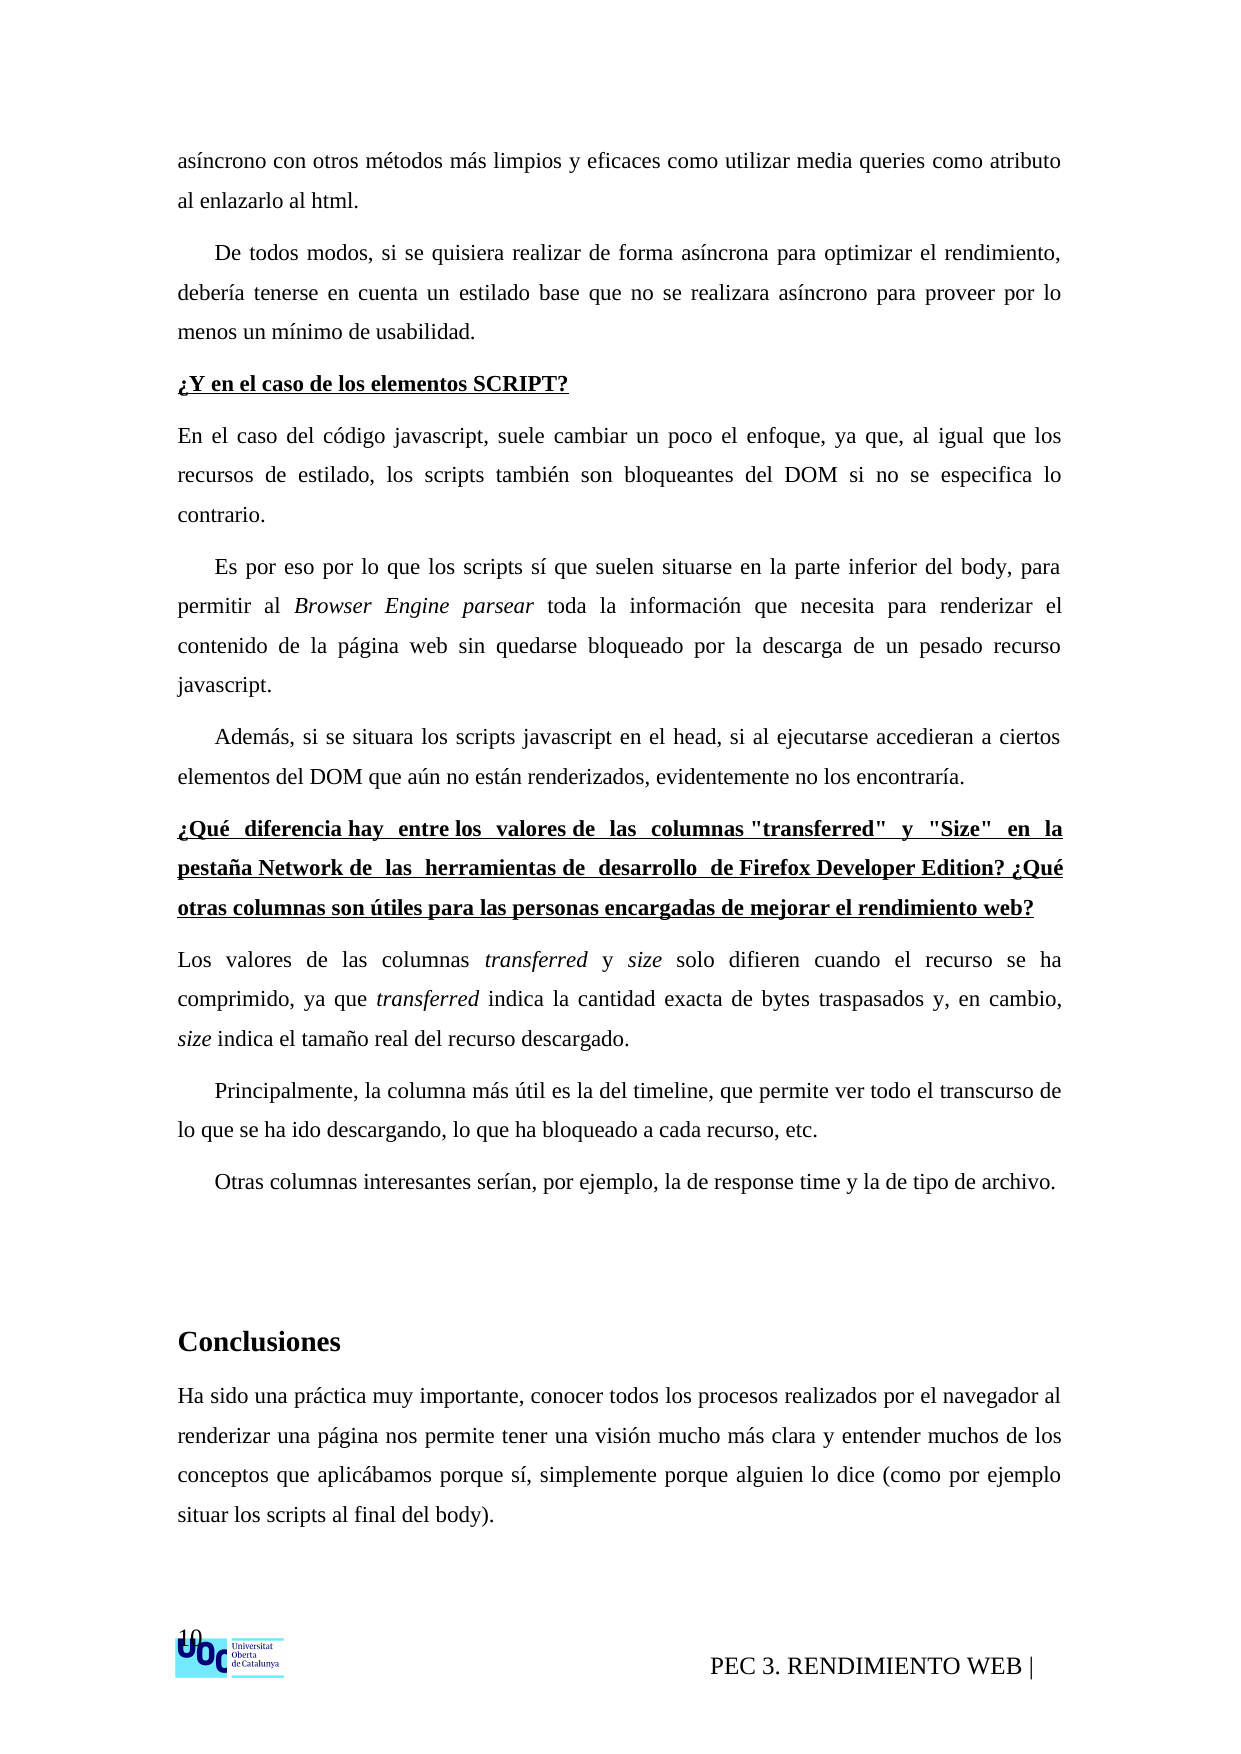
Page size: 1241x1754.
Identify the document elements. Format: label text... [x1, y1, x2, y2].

text Es por eso por lo que los scripts sí que suelen situarse en la parte inferior del body, para permitir al Browser Engine parsear toda la información que necesita para renderizar el contenido de la página web sin quedarse bloqueado por la descarga de un pesado recurso javascript. [177, 553, 1063, 698]
text Además, si se situara los scripts javascript en el head, si al ejecutarse accedieran a ciertos elementos del DOM que aún no están renderizados, evidentemente no los encontraría. [177, 723, 1063, 789]
text Conclusiones [177, 1324, 1063, 1358]
text ¿Y en el caso de los elementos SCRIPT? [177, 370, 1063, 396]
text ¿Qué diferencia hay entre los valores de las columnas "transferred" y "Size" en la pestaña Network de las herramientas de desarrollo de Firefox Developer Edition? ¿Qué otras columnas son útiles para las personas encargadas de mejorar el rendimiento web? [177, 878, 1063, 920]
text ¿Qué diferencia hay entre los valores de las columnas "transferred" y "Size" en la pestaña Network de las herramientas de desarrollo de Firefox Developer Edition? ¿Qué otras columnas son útiles para las personas encargadas de mejorar el rendimiento web? [177, 815, 1063, 838]
text Ha sido una práctica muy importante, conocer todos los procesos realizados por el navegador al renderizar una página nos permite tener una visión mucho más clara y entender muchos de los conceptos que aplicábamos porque sí, simplemente porque alguien lo dice (como por ejemplo situar los scripts al final del body). [177, 1383, 1063, 1527]
picture [173, 1636, 286, 1680]
text De todos modos, si se quisiera realizar de forma asíncrona para optimizar el rendimiento, debería tenerse en cuenta un estilado base que no se realizara asíncrono para proveer por lo menos un mínimo de usabilidad. [177, 239, 1063, 344]
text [177, 148, 1063, 213]
text ¿Qué diferencia hay entre los valores de las columnas "transferred" y "Size" en la pestaña Network de las herramientas de desarrollo de Firefox Developer Edition? ¿Qué otras columnas son útiles para las personas encargadas de mejorar el rendimiento web? [177, 839, 1063, 877]
text En el caso del código javascript, suele cambiar un poco el enfoque, ya que, al igual que los recursos de estilado, los scripts también son bloqueantes del DOM si no se especifica lo contrario. [177, 422, 1063, 527]
text Otras columnas interesantes serían, por ejemplo, la de response time y la de tipo de archivo. [177, 1168, 1063, 1194]
text Principalmente, la columna más útil es la del timeline, que permite ver todo el transcurso de lo que se ha ido descargando, lo que ha bloqueado a cada recurso, etc. [177, 1077, 1063, 1142]
text Los valores de las columnas transferred y size solo difieren cuando el recurso se ha comprimido, ya que transferred indica la cantidad exacta de bytes traspasados y, en cambio, size indica el tamaño real del recurso descargado. [177, 946, 1063, 1051]
